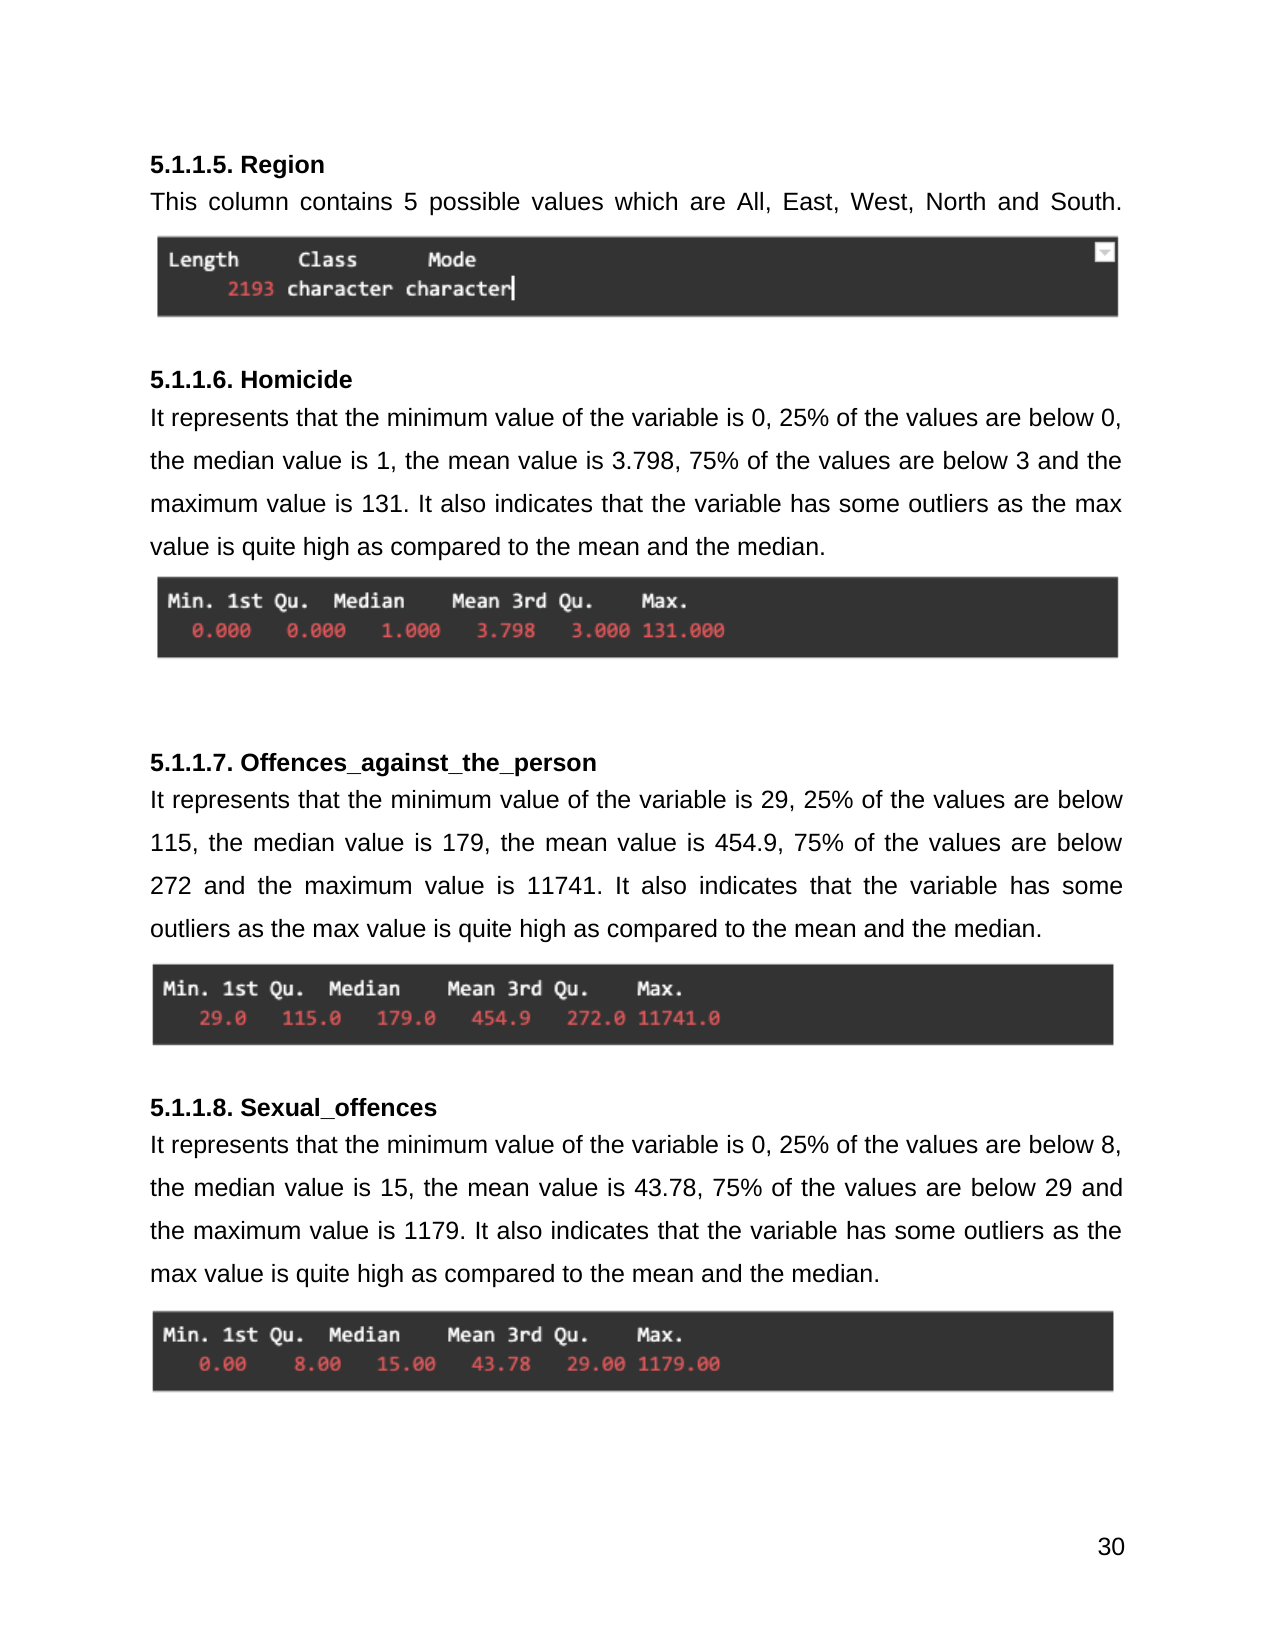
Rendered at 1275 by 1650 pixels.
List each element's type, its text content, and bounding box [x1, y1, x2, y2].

picture [150, 575, 1125, 667]
text It represents that the minimum value of the variable is 29, 25% of the values are below 115, the median value is 179, the mean value is 454.9, 75% of the values are below 272 and the maximum value is 11741. It also indicates that the variable has some outliers as the max value is quite high as compared to the mean and the median. [150, 785, 1125, 943]
text It represents that the minimum value of the variable is 0, 25% of the values are below 8, the median value is 15, the mean value is 43.78, 75% of the values are below 29 and the maximum value is 1179. It also indicates that the variable has some outliers as the max value is quite high as compared to the mean and the median. [150, 1130, 1125, 1288]
picture [150, 1302, 1125, 1394]
subtitle 5.1.1.8. Sexual_offences [150, 1093, 1125, 1122]
subtitle 5.1.1.5. Region [150, 150, 1125, 179]
text It represents that the minimum value of the variable is 0, 25% of the values are below 0, the median value is 1, the mean value is 3.798, 75% of the values are below 3 and the maximum value is 131. It also indicates that the variable has some outliers as the max value is quite high as compared to the mean and the median. [150, 402, 1125, 561]
text This column contains 5 possible values which are All, East, West, North and South. [150, 187, 1125, 230]
picture [150, 230, 1125, 322]
subtitle 5.1.1.6. Homicide [150, 365, 1125, 394]
picture [150, 957, 1125, 1050]
subtitle 5.1.1.7. Offences_against_the_person [150, 748, 1125, 777]
